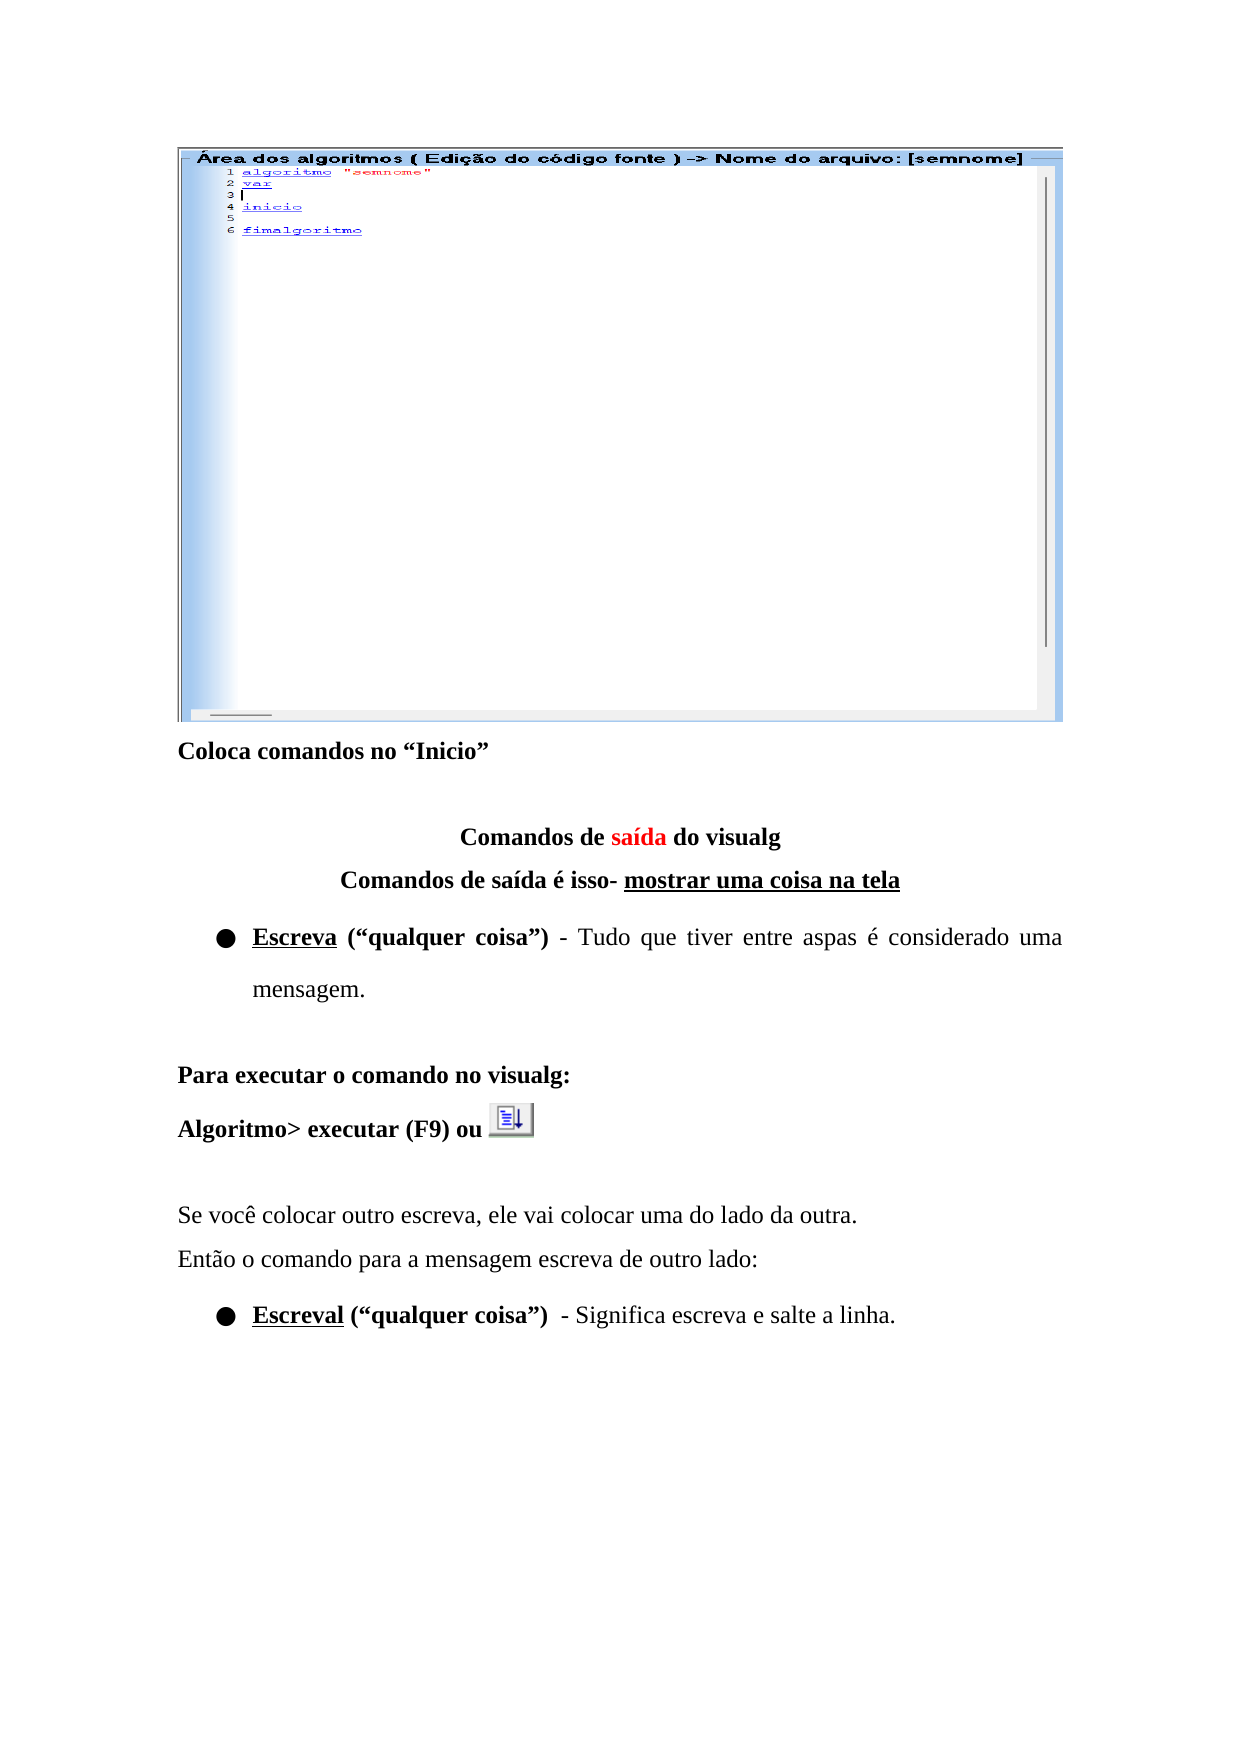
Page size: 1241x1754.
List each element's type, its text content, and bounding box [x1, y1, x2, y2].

list Escreva (“qualquer coisa”) - Tudo que tiver entre aspas é considerado uma mensagem. [215, 908, 1063, 1003]
text Se você colocar outro escreva, ele vai colocar uma do lado da outra. [177, 1201, 1063, 1229]
text Algoritmo> executar (F9) ou [177, 1103, 1063, 1143]
text Coloca comandos no “Inicio” [177, 736, 1063, 764]
text Para executar o comando no visualg: [177, 1060, 1063, 1089]
list Escreval (“qualquer coisa”) - Significa escreva e salte a linha. [215, 1287, 1063, 1338]
text Comandos de saída é isso- mostrar uma coisa na tela [177, 865, 1063, 894]
text Comandos de saída do visualg [177, 822, 1063, 851]
text Então o comando para a mensagem escreva de outro lado: [177, 1244, 1063, 1272]
picture [488, 1103, 534, 1138]
picture [177, 147, 1063, 722]
